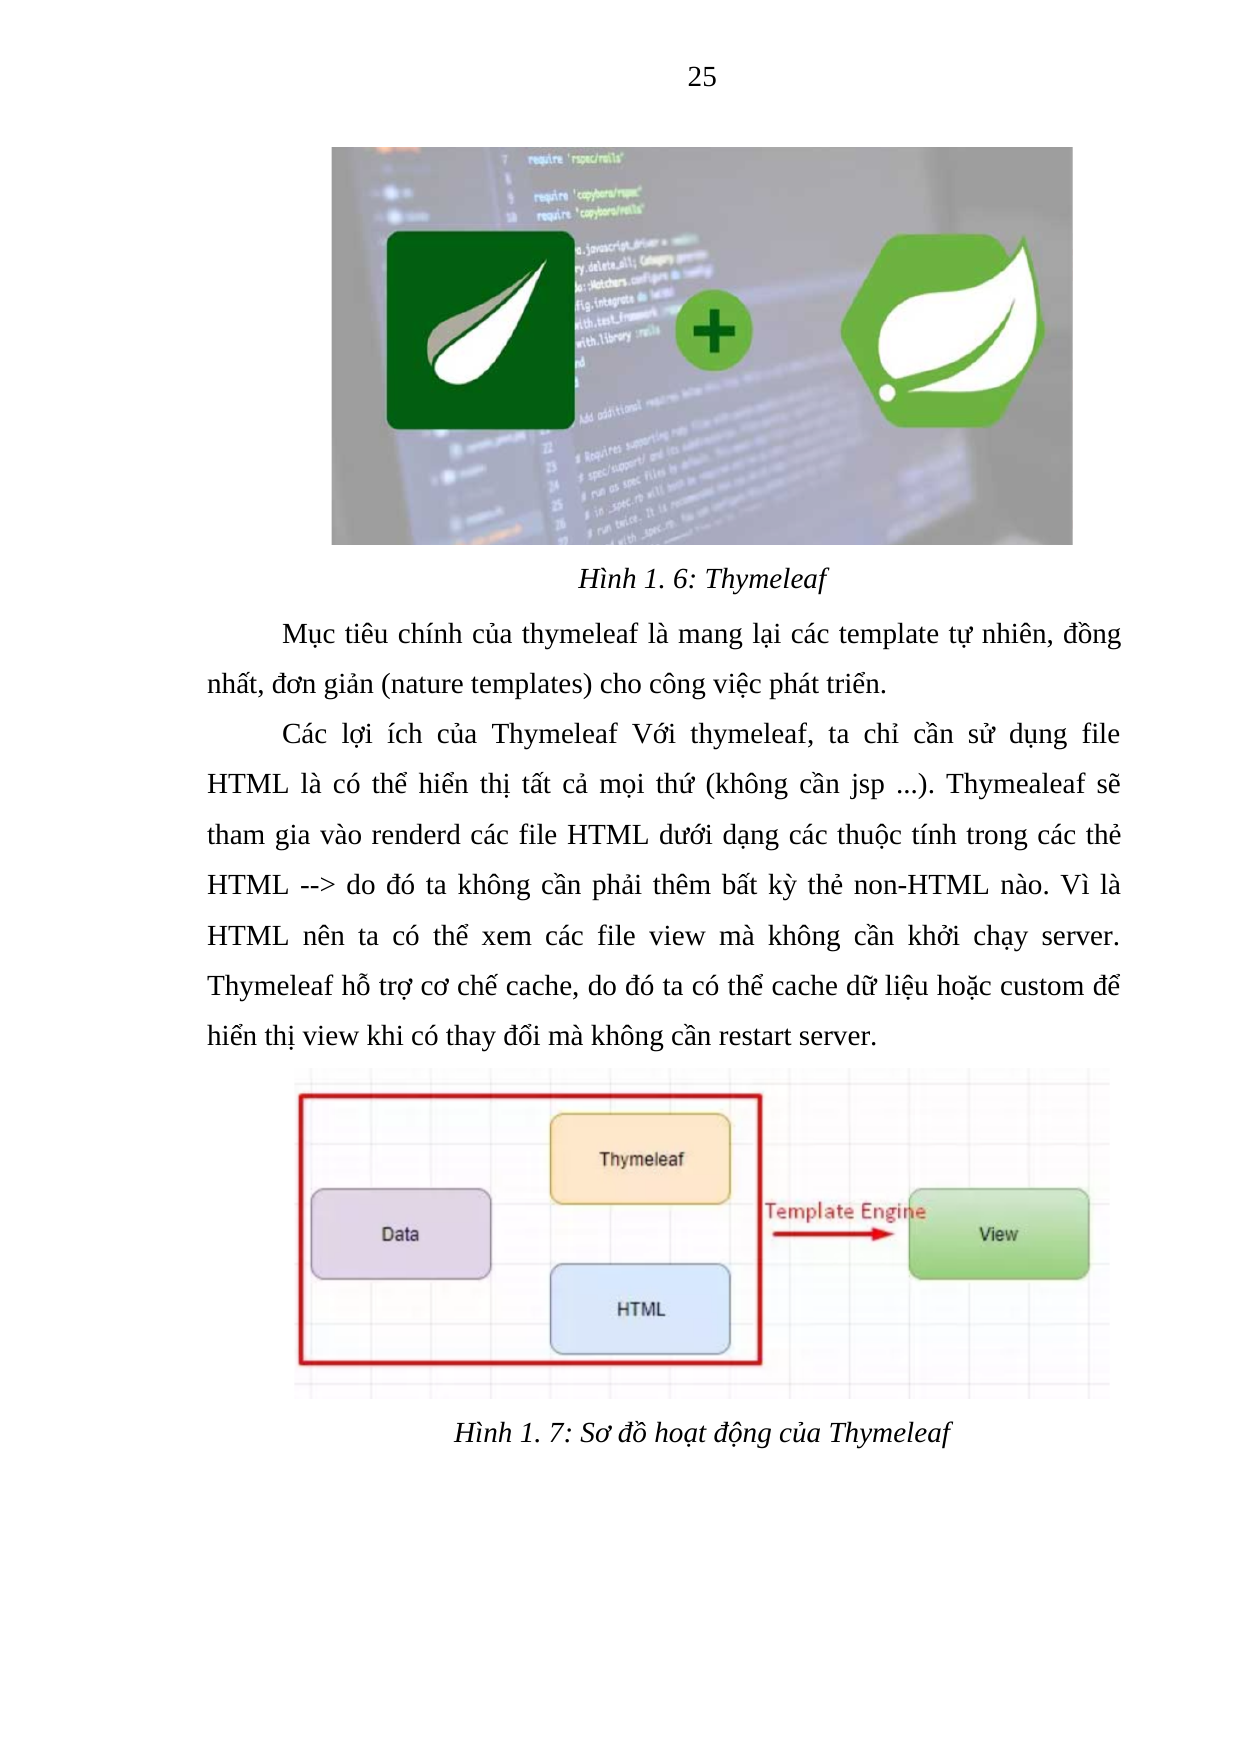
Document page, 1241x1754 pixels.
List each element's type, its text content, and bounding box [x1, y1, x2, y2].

subtitle Theamleaf [207, 399, 1122, 433]
text Các lợi ích của Thymeleaf Với thymeleaf, ta chỉ cần sử dụng file HTML là có thể hiển thị tất cả mọi thứ (không cần jsp ...). Thymealeaf sẽ tham gia vào renderd các file HTML dưới dạng các thuộc tính trong các thẻ HTML --> do đó ta không cần phải thêm bất kỳ thẻ non-HTML nào. Vì là HTML nên ta có thể xem các file view mà không cần khởi chạy server. Thymeleaf hỗ trợ cơ chế cache, do đó ta có thể cache dữ liệu hoặc custom để hiển thị view khi có thay đổi mà không cần restart server. [207, 1119, 1122, 1454]
text Hình 1. 6: Thymeleaf [207, 964, 1122, 998]
text Thymeleaf là một công cụ template Java. Với Thymeleaf, bạn sẽ có quyền kiểm soát cách ứng dụng xử lý mẫu tạo ra. [207, 450, 1122, 534]
text Mục tiêu chính của thymeleaf là mang lại các template tự nhiên, đồng nhất, đơn giản (nature templates) cho công việc phát triển. [207, 1018, 1122, 1102]
picture [331, 550, 1073, 948]
list Cung cấp nhiều plugin, số liệu, cấu hình ứng dụng từ bên ngoài. [357, 299, 1122, 383]
list Cấu hình ít, tự động hỗ trợ bất cứ lúc nào cho chức năng giống với Sping như tăng năng suất, giảm thời gian viết code và không yêu cầu XML config. [357, 148, 1122, 282]
